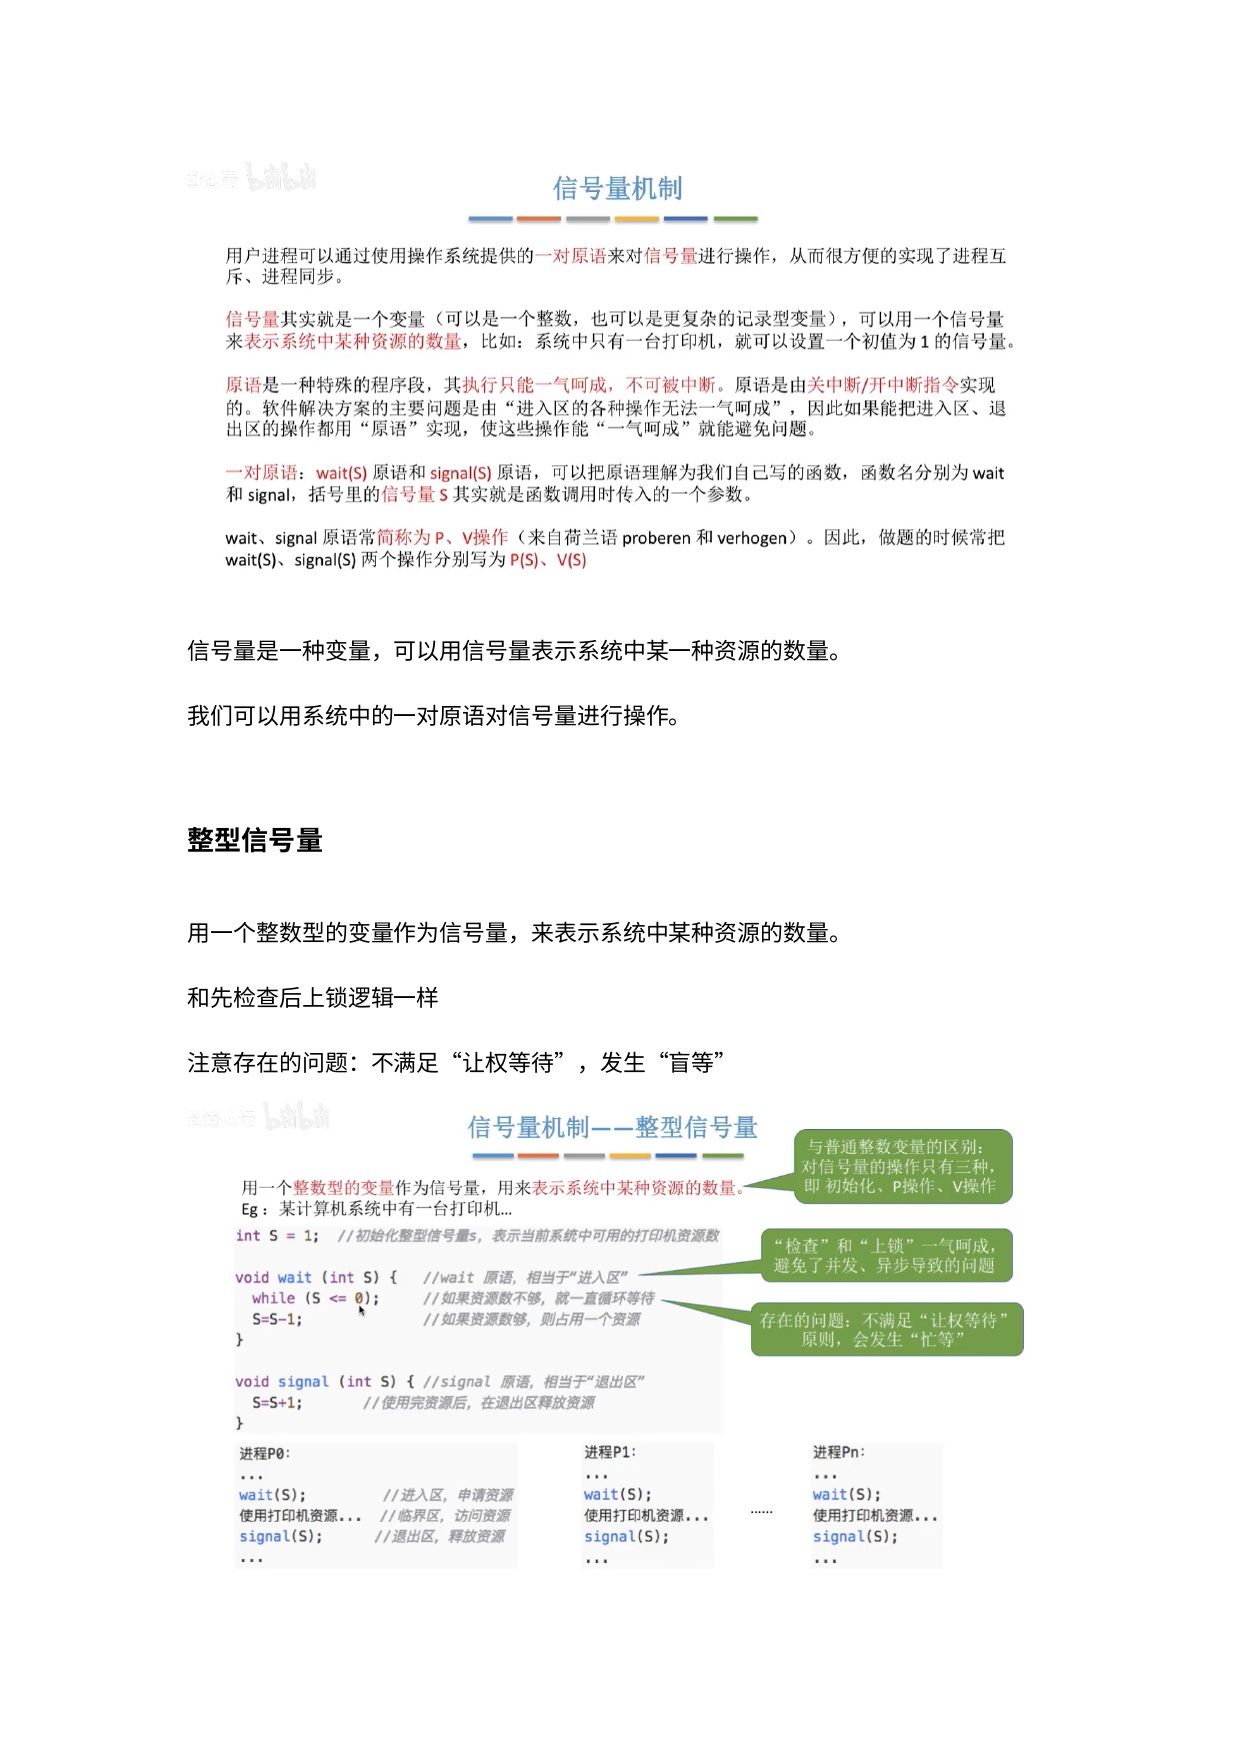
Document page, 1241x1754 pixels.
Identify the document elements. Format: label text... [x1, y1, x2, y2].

text 注意存在的问题：不满足“让权等待”，发生“盲等” [187, 1029, 1053, 1094]
text 信号量是一种变量，可以用信号量表示系统中某一种资源的数量。 [187, 617, 1053, 682]
text 整型信号量 [187, 807, 1053, 872]
text 我们可以用系统中的一对原语对信号量进行操作。 [187, 682, 1053, 747]
text 和先检查后上锁逻辑一样 [187, 964, 1053, 1029]
text 用一个整数型的变量作为信号量，来表示系统中某种资源的数量。 [187, 899, 1053, 964]
picture [187, 162, 1044, 604]
picture [187, 1093, 1044, 1569]
